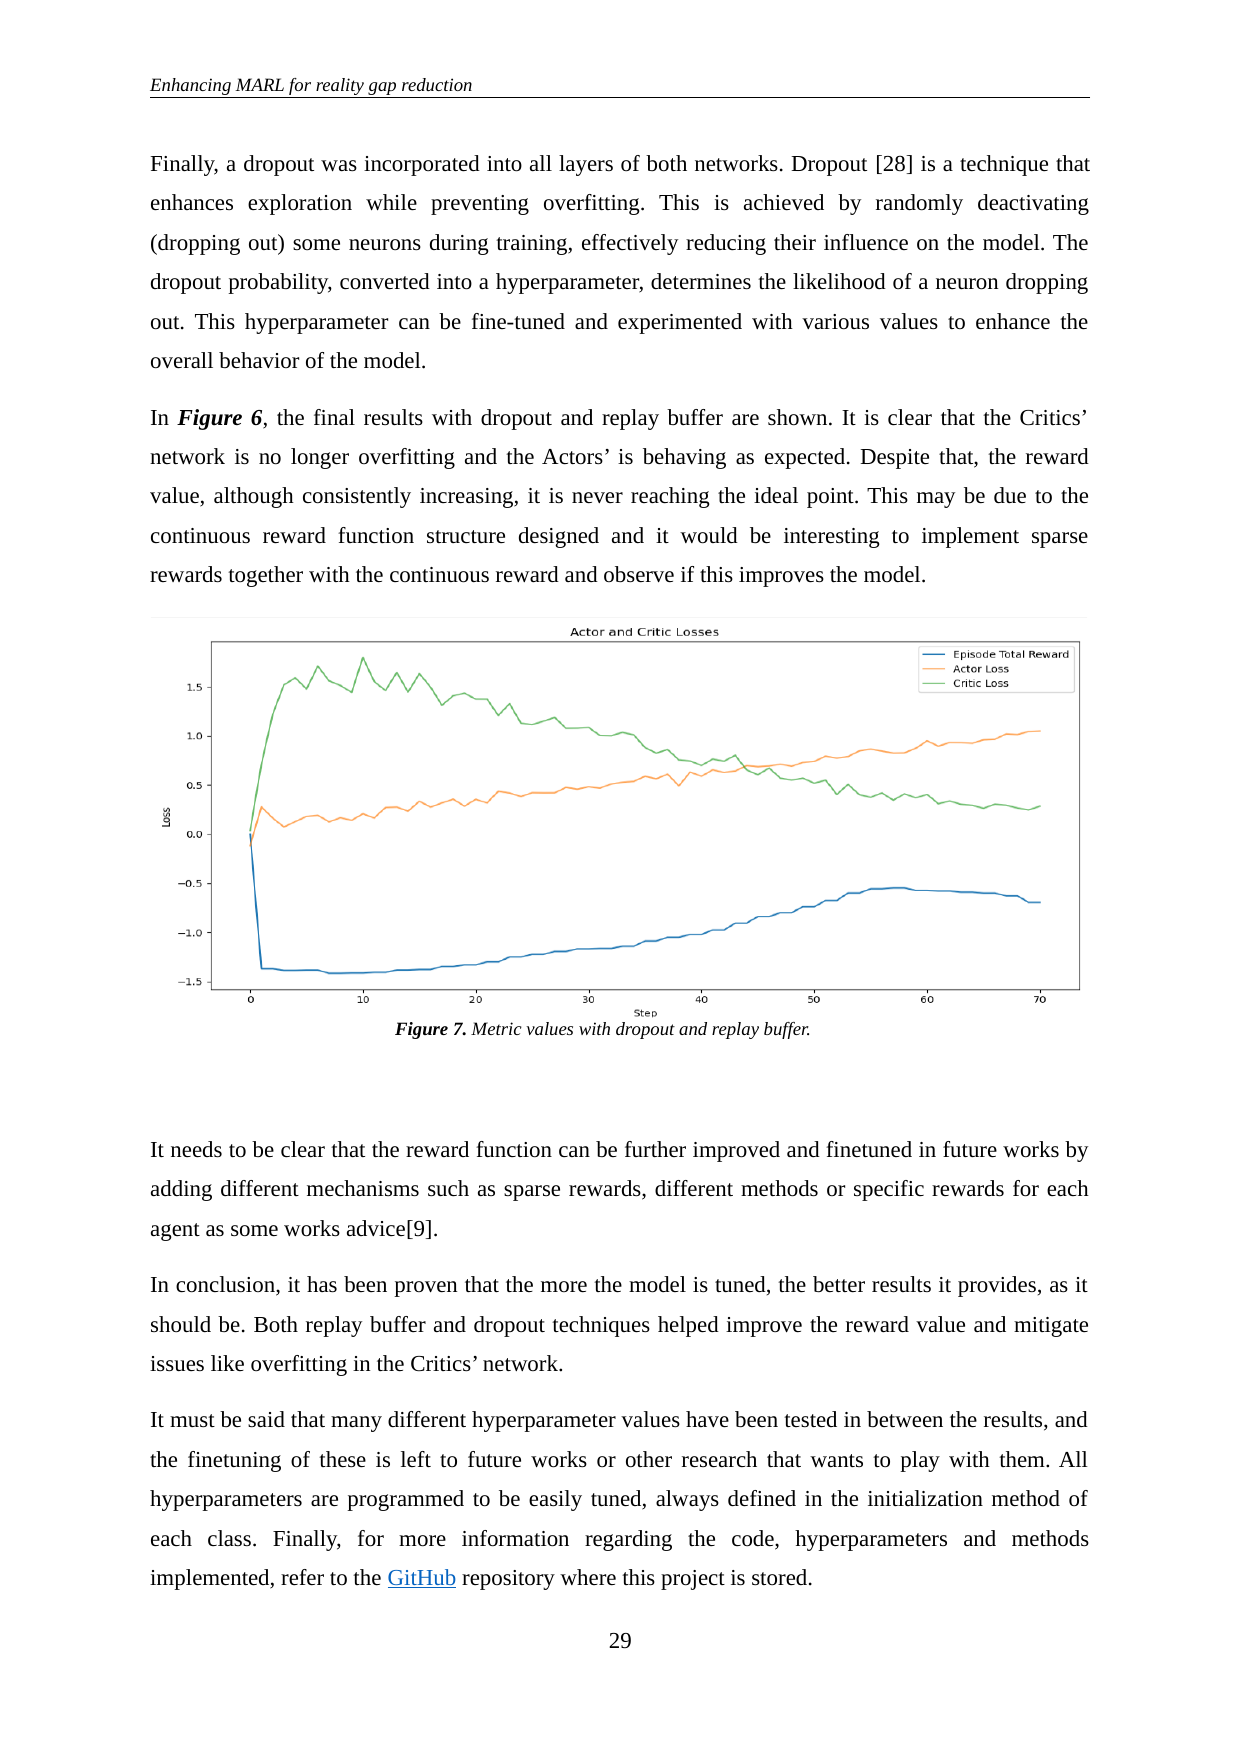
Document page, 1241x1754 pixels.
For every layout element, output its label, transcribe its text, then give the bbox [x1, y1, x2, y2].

text Finally, a dropout was incorporated into all layers of both networks. Dropout [28] is a technique that enhances exploration while preventing overfitting. This is achieved by randomly deactivating (dropping out) some neurons during training, effectively reducing their influence on the model. The dropout probability, converted into a hyperparameter, determines the likelihood of a neuron dropping out. This hyperparameter can be fine-tuned and experimented with various values to enhance the overall behavior of the model. [150, 150, 1090, 374]
text It must be said that many different hyperparameter values have been tested in between the results, and the finetuning of these is left to future works or other research that wants to play with them. All hyperparameters are programmed to be easily tuned, always defined in the initialization method of each class. Finally, for more information regarding the code, hyperparameters and methods implemented, refer to the GitHub repository where this project is stored. [150, 1406, 1090, 1591]
text In conclusion, it has been proven that the more the model is tuned, the better results it provides, as it should be. Both replay buffer and dropout techniques helped improve the reward value and mitigate issues like overfitting in the Critics’ network. [150, 1271, 1090, 1376]
text In Figure 6, the final results with dropout and replay buffer are shown. It is clear that the Critics’ network is no longer overfitting and the Actors’ is behaving as expected. Despite that, the reward value, although consistently increasing, it is never reaching the ideal point. This may be due to the continuous reward function structure designed and it would be interesting to implement sparse rewards together with the continuous reward and observe if this improves the model. [150, 403, 1090, 588]
picture [149, 617, 1087, 1024]
text It needs to be clear that the reward function can be further improved and finetuned in future works by adding different mechanisms such as sparse rewards, different methods or specific rewards for each agent as some works advice[9]. [150, 1136, 1090, 1241]
